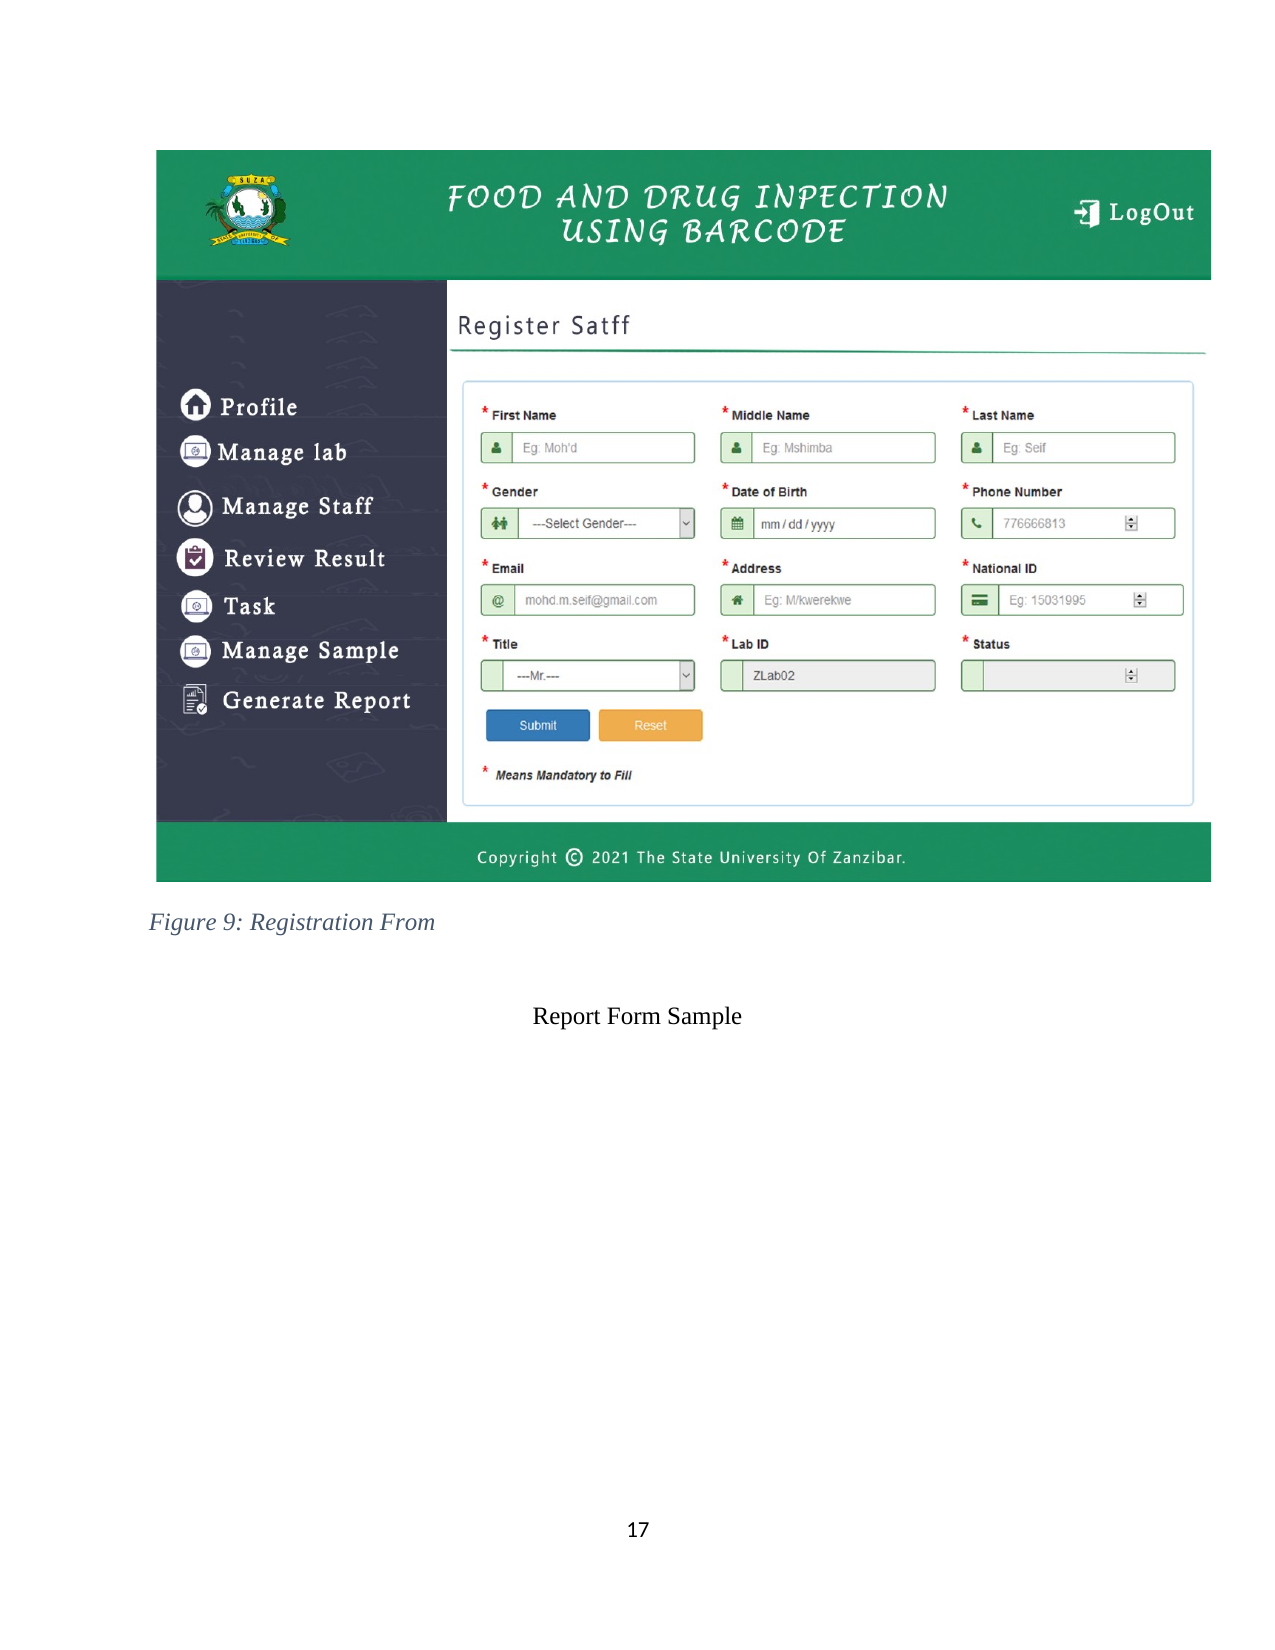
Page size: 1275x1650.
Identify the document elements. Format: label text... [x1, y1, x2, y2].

text Report Form Sample [169, 1001, 1105, 1030]
picture [156, 150, 1212, 882]
subtitle Figure 9: Registration From [148, 907, 1228, 936]
